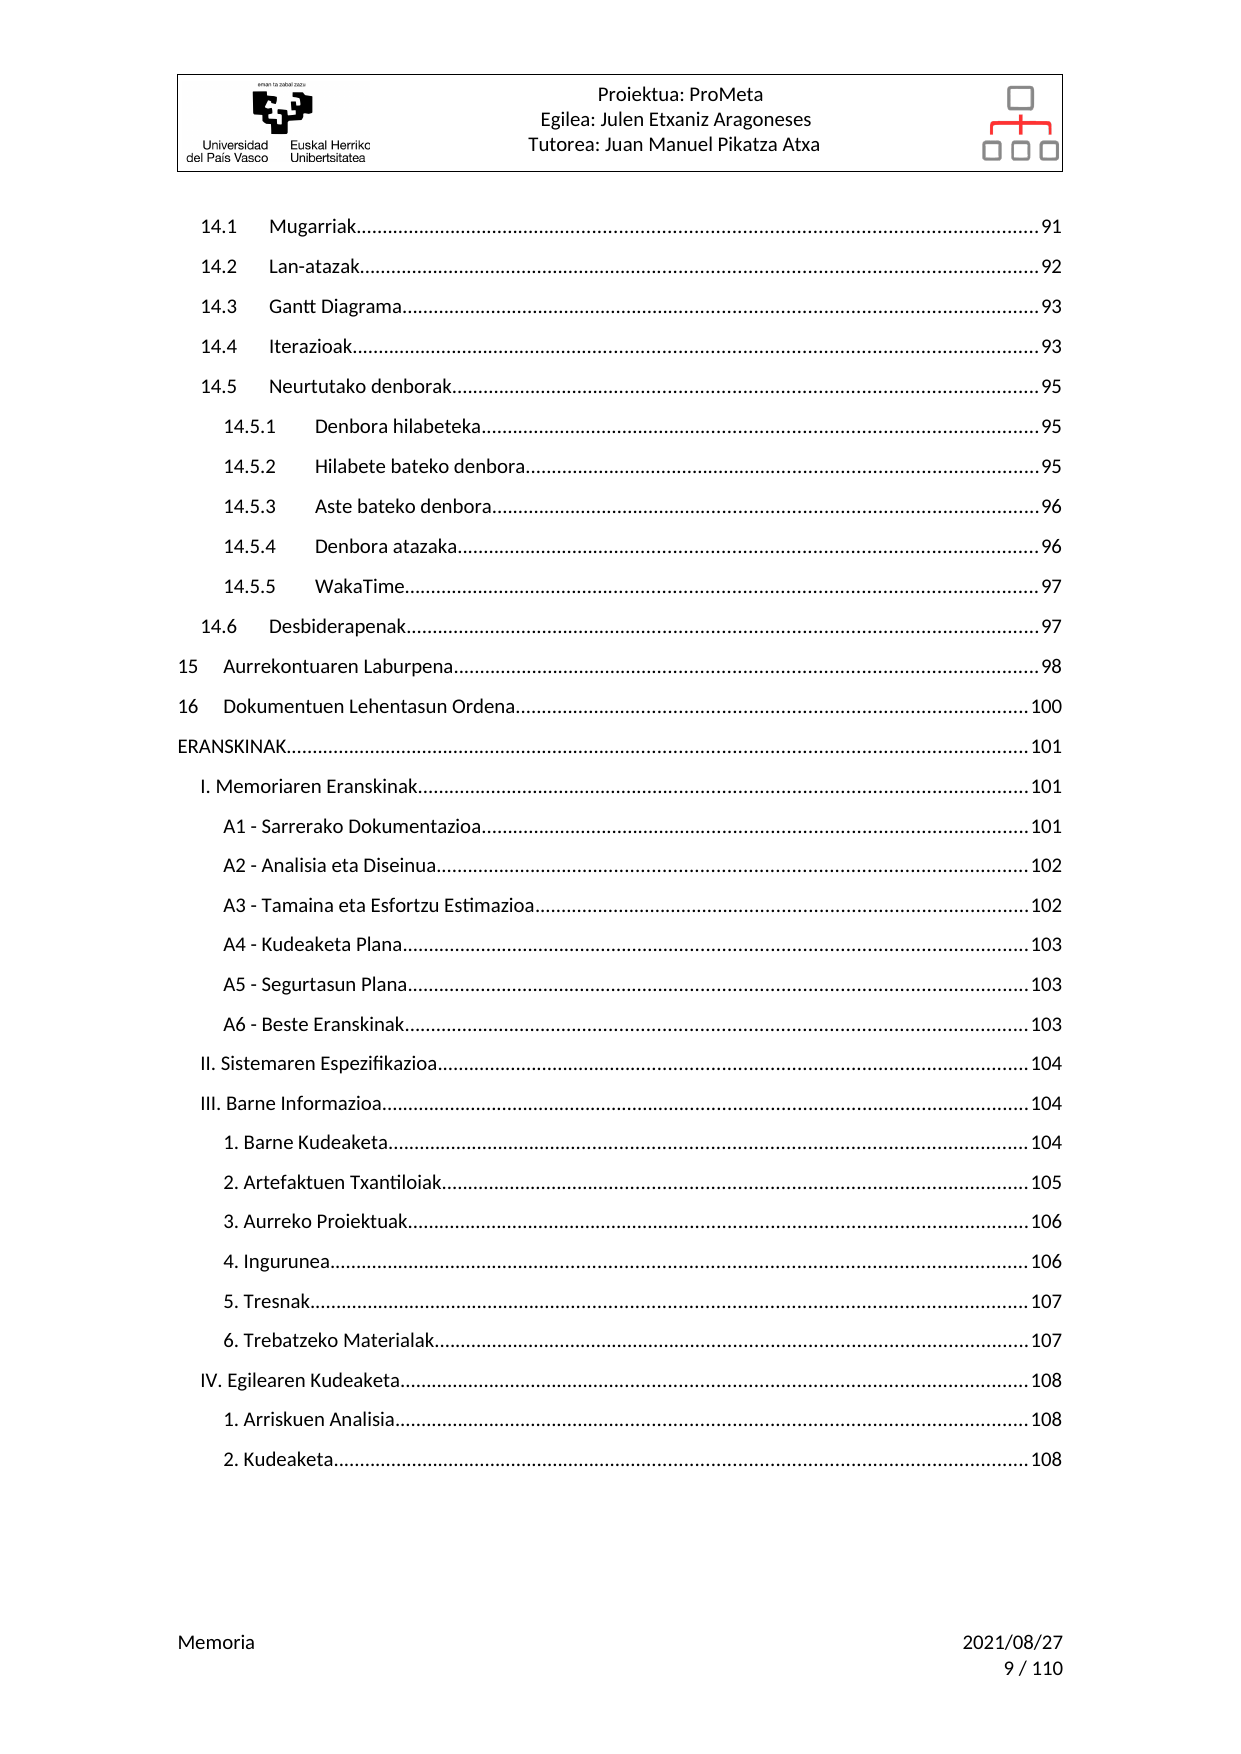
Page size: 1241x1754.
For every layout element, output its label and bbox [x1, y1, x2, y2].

picture [182, 81, 370, 162]
picture [978, 80, 1060, 162]
